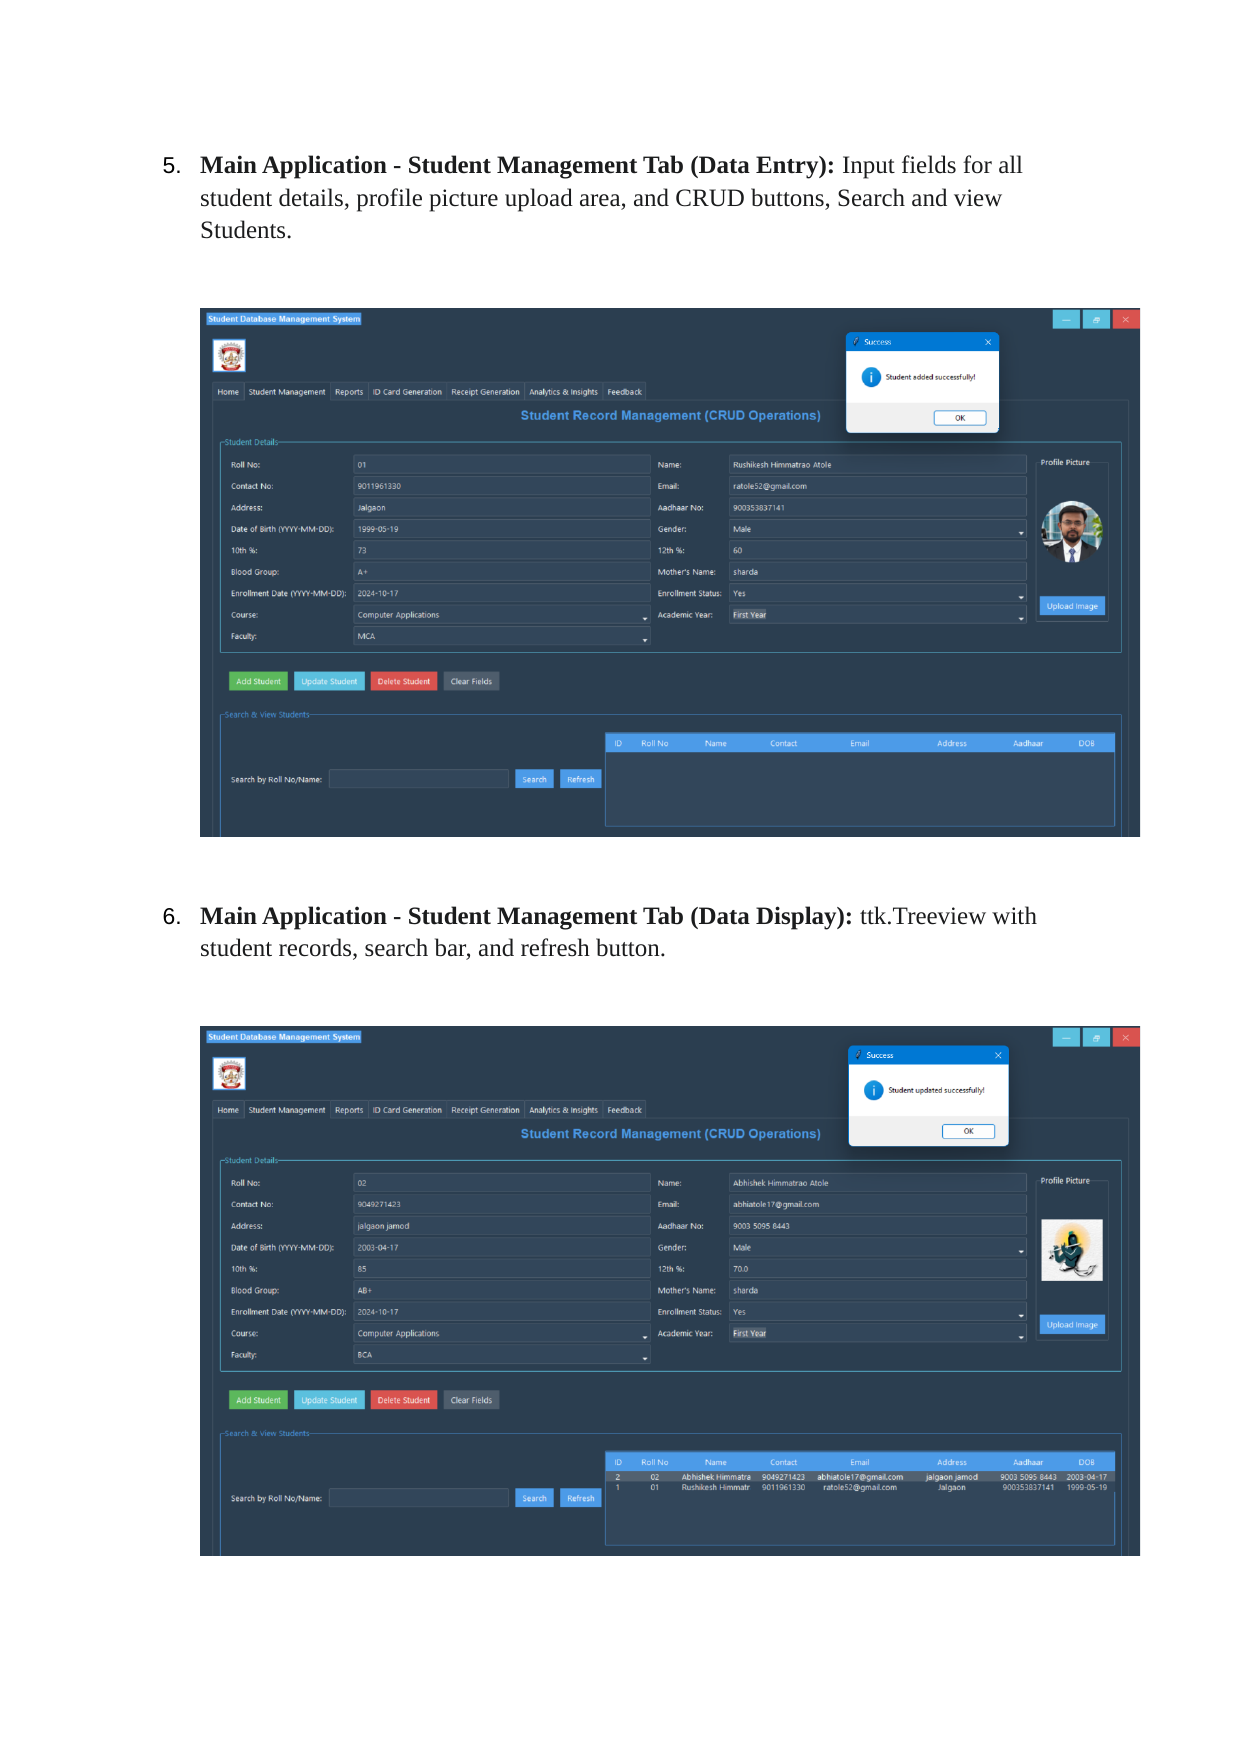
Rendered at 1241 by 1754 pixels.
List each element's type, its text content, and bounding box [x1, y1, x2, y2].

list Main Application - Student Management Tab (Data Display): ttk.Treeview with student records, search bar, and refresh button. [162, 901, 1090, 962]
picture [200, 308, 1141, 837]
picture [200, 1026, 1141, 1556]
list Main Application - Student Management Tab (Data Entry): Input fields for all student details, profile picture upload area, and CRUD buttons, Search and view Students. [162, 150, 1090, 244]
